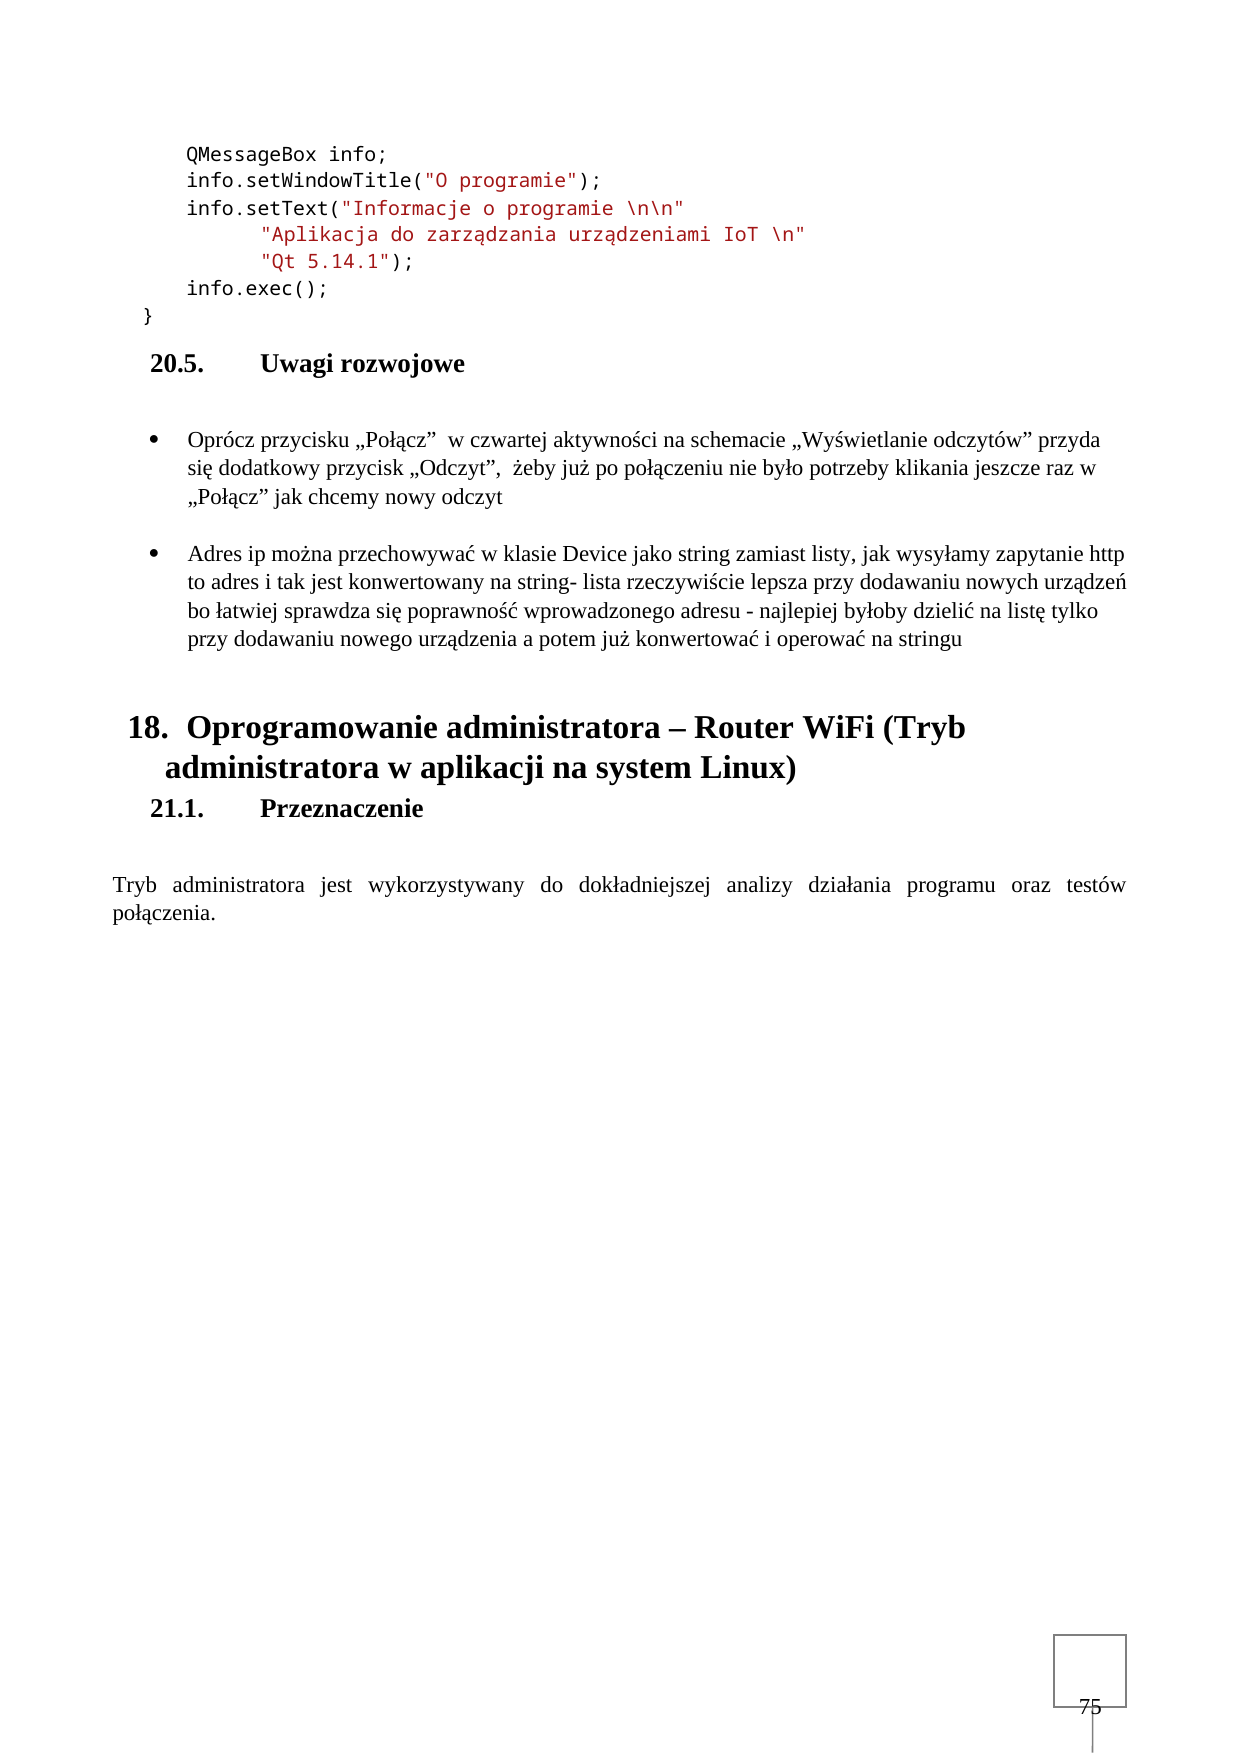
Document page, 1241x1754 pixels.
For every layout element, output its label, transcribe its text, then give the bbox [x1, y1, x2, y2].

subtitle Uwagi rozwojowe [150, 347, 1128, 378]
text info.setText("Informacje o programie \n\n" [112, 194, 1128, 221]
text info.exec(); [112, 275, 1128, 302]
text Tryb administratora jest wykorzystywany do dokładniejszej analizy działania programu oraz testów połączenia. [112, 871, 1128, 926]
list Oprócz przycisku „Połącz” w czwartej aktywności na schemacie „Wyświetlanie odczytów” przyda się dodatkowy przycisk „Odczyt”, żeby już po połączeniu nie było potrzeby klikania jeszcze raz w „Połącz” jak chcemy nowy odczyt [150, 426, 1128, 509]
subtitle Oprogramowanie administratora – Router WiFi (Tryb administratora w aplikacji na system Linux) [127, 707, 1128, 786]
text QMessageBox info; [112, 140, 1128, 167]
list Adres ip można przechowywać w klasie Device jako string zamiast listy, jak wysyłamy zapytanie http to adres i tak jest konwertowany na string- lista rzeczywiście lepsza przy dodawaniu nowych urządzeń bo łatwiej sprawdza się poprawność wprowadzonego adresu - najlepiej byłoby dzielić na listę tylko przy dodawaniu nowego urządzenia a potem już konwertować i operować na stringu [150, 540, 1128, 651]
subtitle Przeznaczenie [150, 792, 1128, 823]
text "Aplikacja do zarządzania urządzeniami IoT \n" [112, 221, 1128, 248]
text } [142, 302, 1128, 329]
text info.setWindowTitle("O programie"); [112, 167, 1128, 194]
text "Qt 5.14.1"); [112, 248, 1128, 275]
